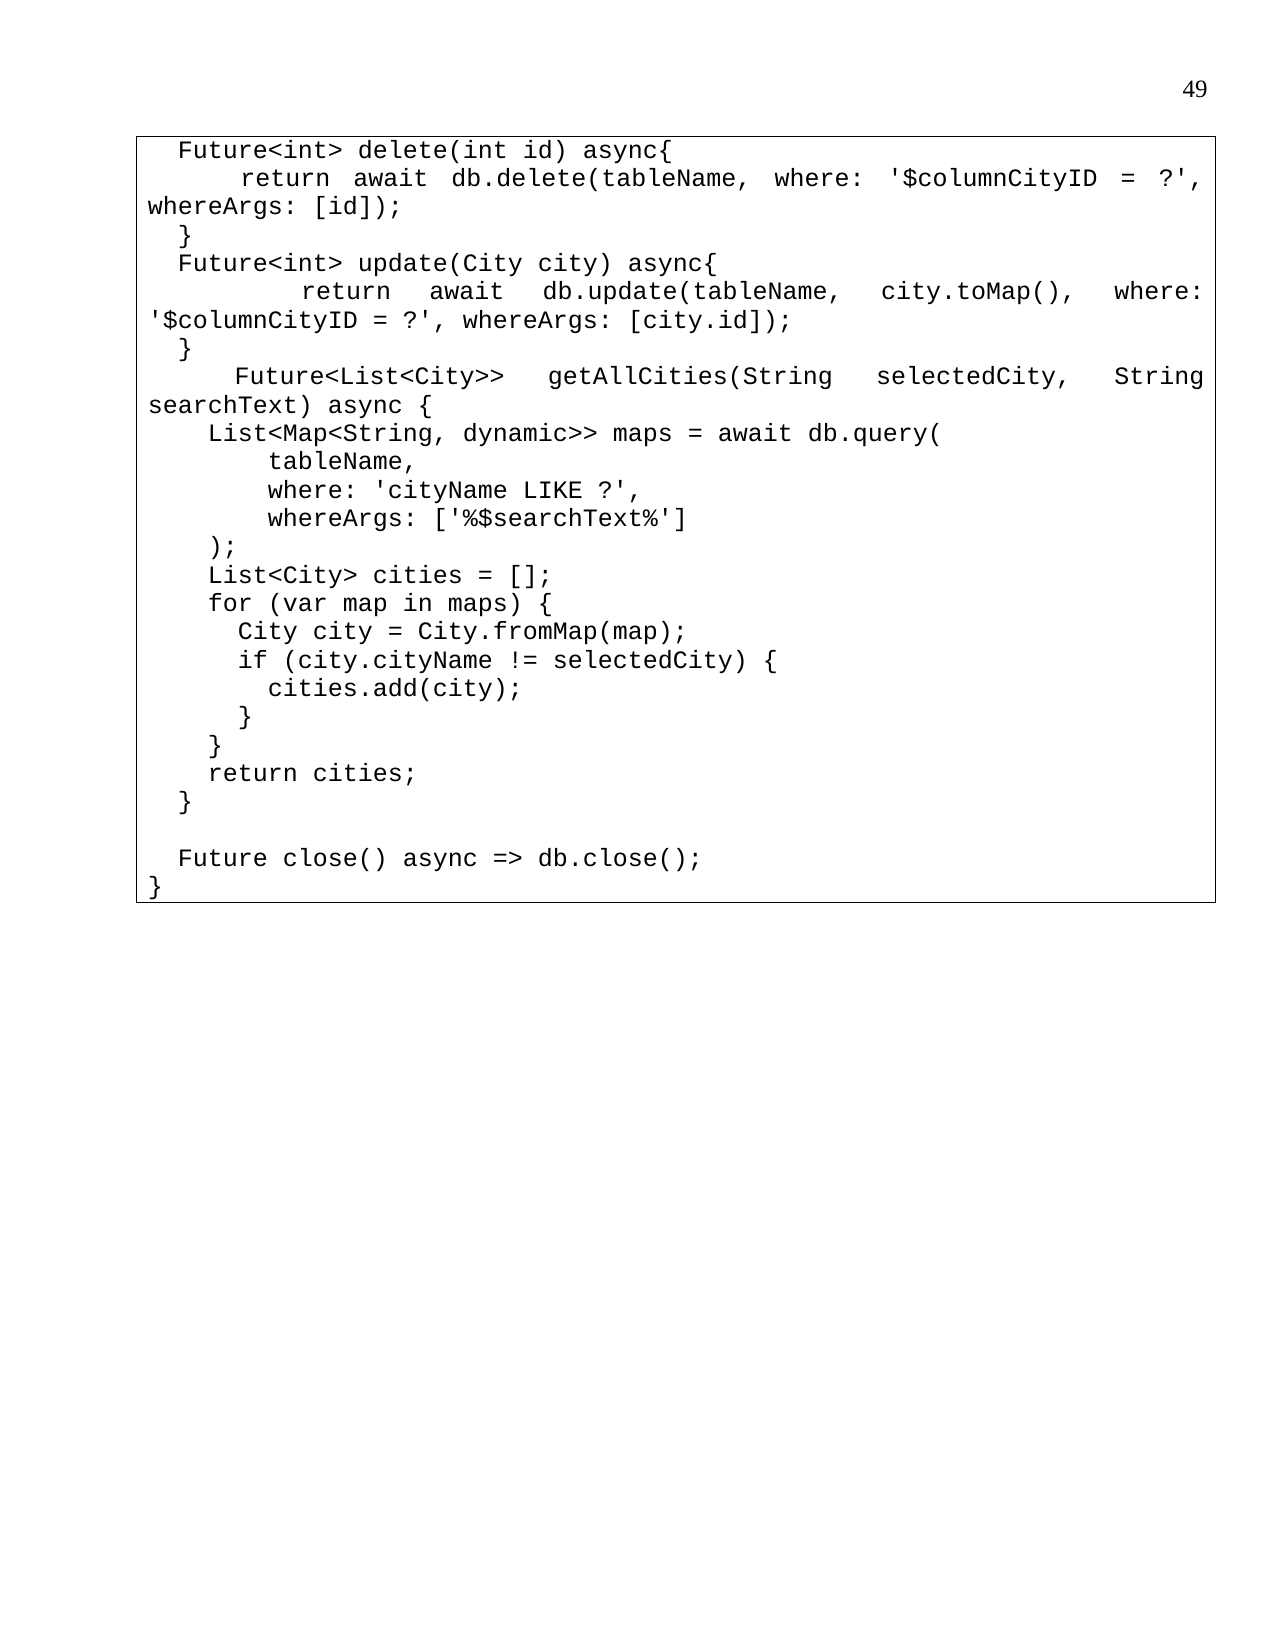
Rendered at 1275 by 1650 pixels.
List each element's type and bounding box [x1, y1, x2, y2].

table_header [137, 137, 1215, 902]
